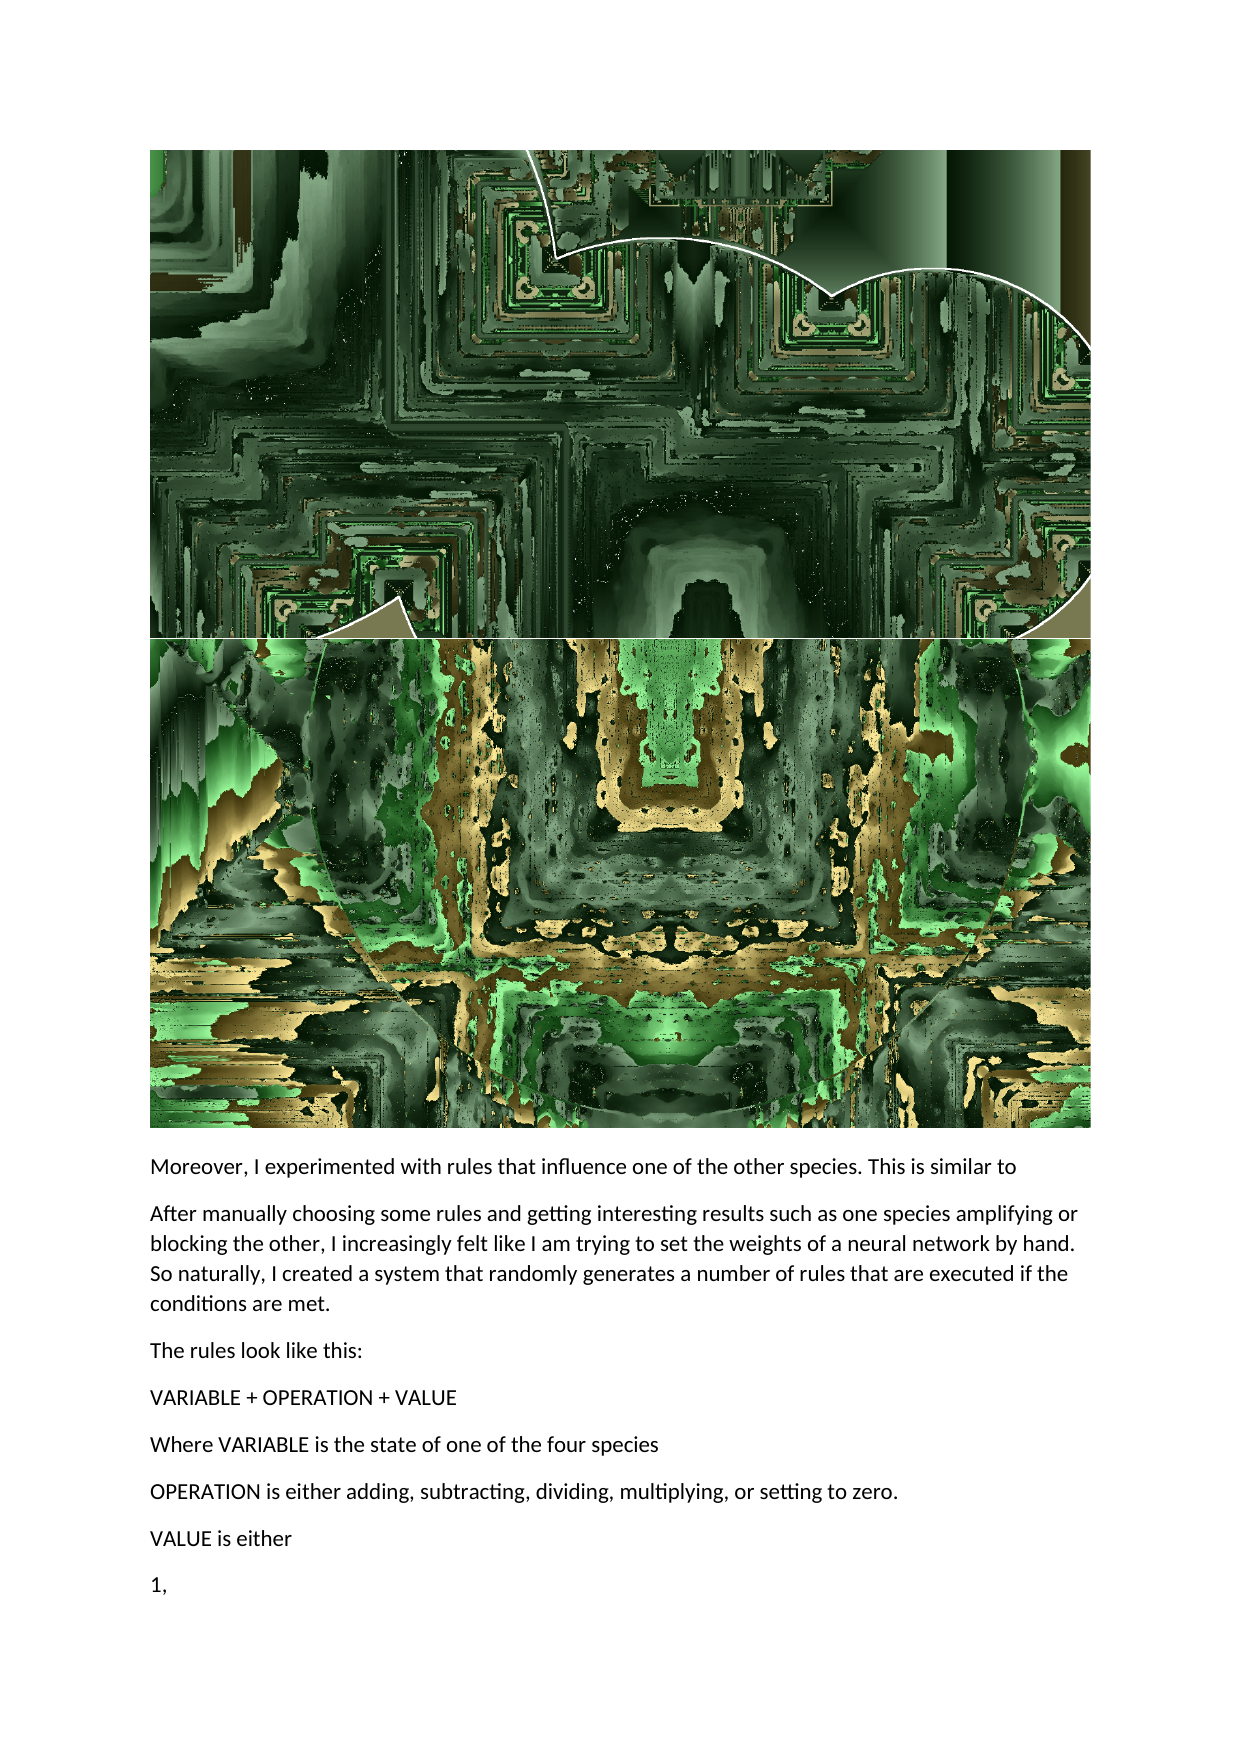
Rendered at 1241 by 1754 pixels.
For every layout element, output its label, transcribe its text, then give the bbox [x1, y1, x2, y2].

picture [150, 150, 1091, 638]
picture [150, 639, 1091, 1128]
text Where VARIABLE is the state of one of the four species [150, 1430, 1090, 1458]
text Moreover, I experimented with rules that influence one of the other species. This is similar to [150, 1152, 1090, 1180]
text 1, [150, 1571, 1090, 1598]
text VALUE is either [150, 1524, 1090, 1552]
text The rules look like this: [150, 1336, 1090, 1364]
text After manually choosing some rules and getting interesting results such as one species amplifying or blocking the other, I increasingly felt like I am trying to set the weights of a neural network by hand. So naturally, I created a system that randomly generates a number of rules that are executed if the conditions are met. [150, 1199, 1090, 1317]
text OPERATION is either adding, subtracting, dividing, multiplying, or setting to zero. [150, 1477, 1090, 1505]
text VARIABLE + OPERATION + VALUE [150, 1383, 1090, 1411]
